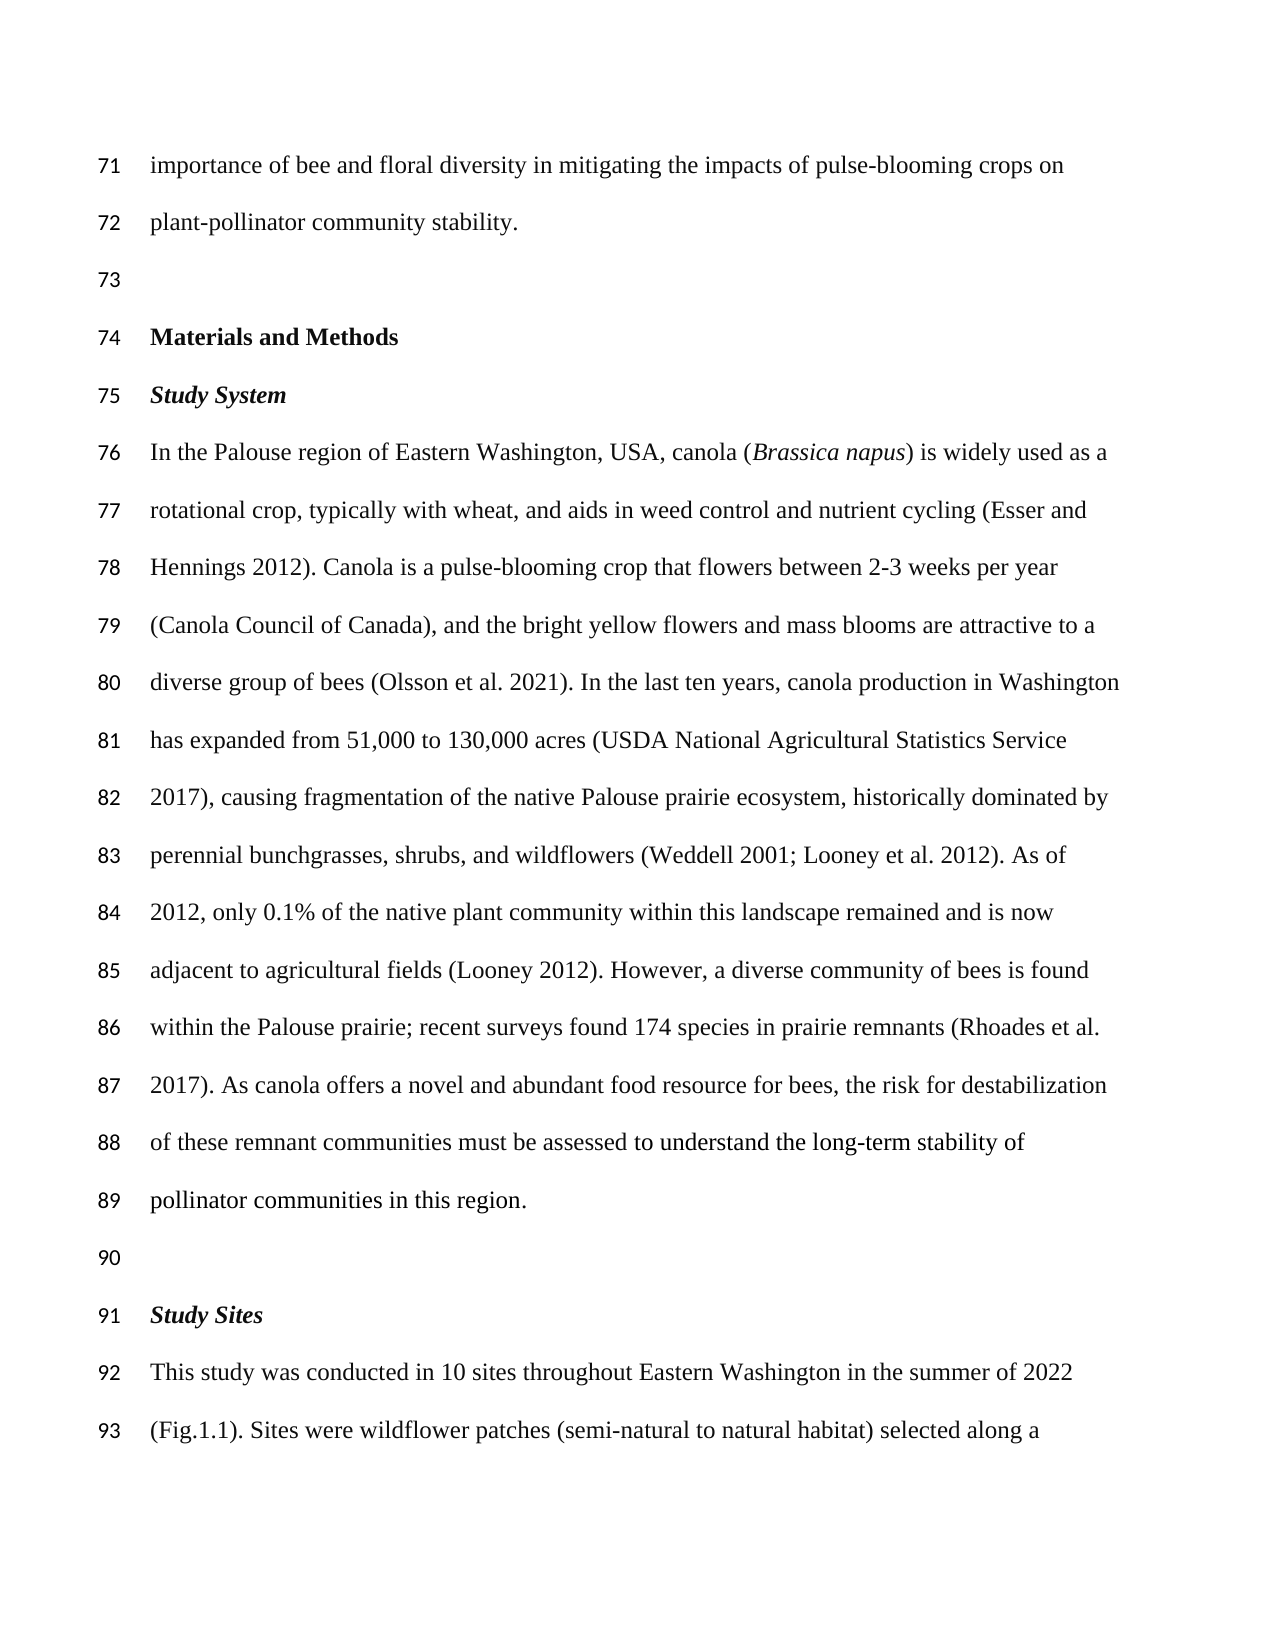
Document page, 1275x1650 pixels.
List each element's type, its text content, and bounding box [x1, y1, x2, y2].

text Study Sites [150, 1300, 1125, 1329]
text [150, 1357, 1125, 1444]
text Materials and Methods [150, 322, 1125, 351]
text In the Palouse region of Eastern Washington, USA, canola (Brassica napus) is widely used as a rotational crop, typically with wheat, and aids in weed control and nutrient cycling (Esser and Hennings 2012). Canola is a pulse-blooming crop that flowers between 2-3 weeks per year (Canola Council of Canada), and the bright yellow flowers and mass blooms are attractive to a diverse group of bees (Olsson et al. 2021). In the last ten years, canola production in Washington has expanded from 51,000 to 130,000 acres (USDA National Agricultural Statistics Service 2017), causing fragmentation of the native Palouse prairie ecosystem, historically dominated by perennial bunchgrasses, shrubs, and wildflowers (Weddell 2001; Looney et al. 2012). As of 2012, only 0.1% of the native plant community within this landscape remained and is now adjacent to agricultural fields (Looney 2012). However, a diverse community of bees is found within the Palouse prairie; recent surveys found 174 species in prairie remnants (Rhoades et al. 2017). As canola offers a novel and abundant food resource for bees, the risk for destabilization of these remnant communities must be assessed to understand the long-term stability of pollinator communities in this region. [150, 437, 1125, 1214]
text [150, 150, 1125, 236]
text Study System [150, 380, 1125, 409]
